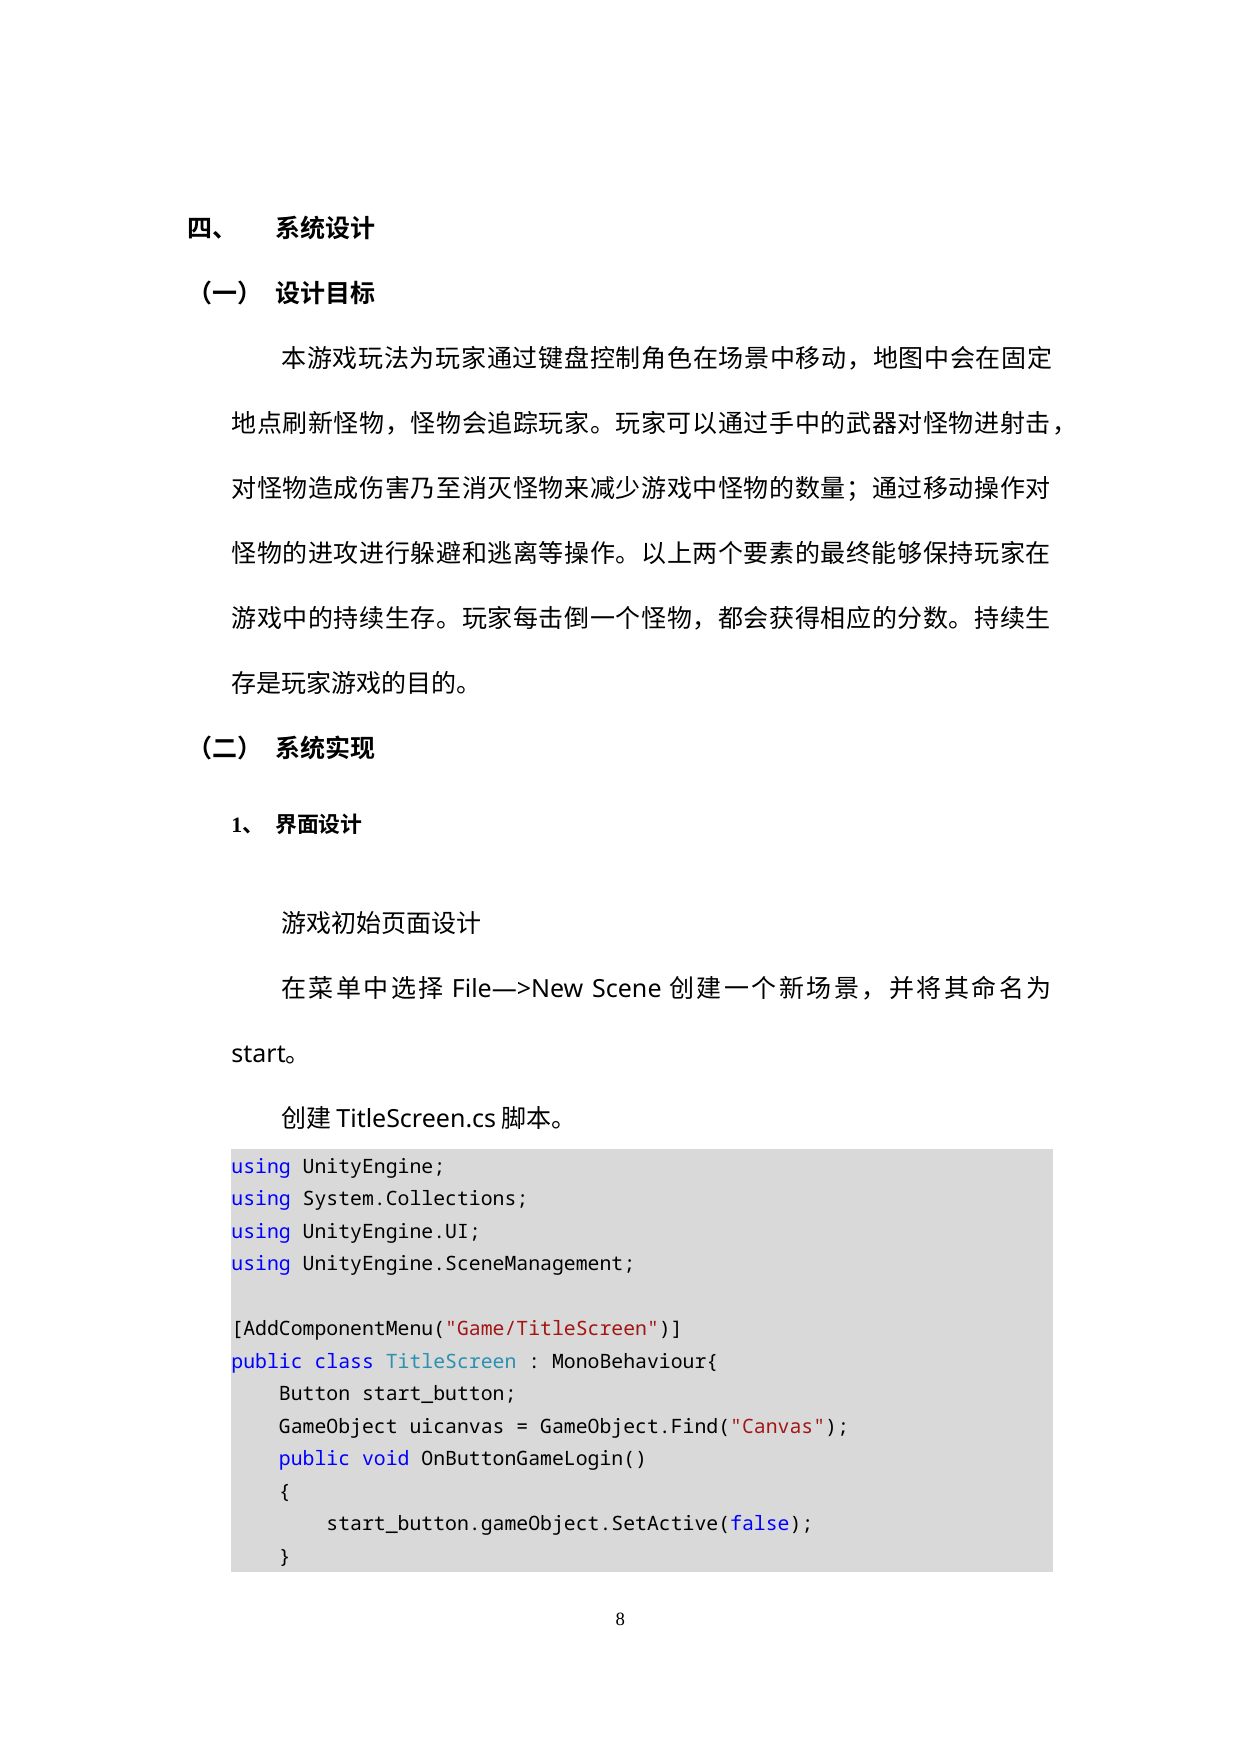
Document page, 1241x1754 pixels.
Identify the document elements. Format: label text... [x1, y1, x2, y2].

text { [231, 1474, 1053, 1507]
text } [231, 1539, 1053, 1572]
text using System.Collections; [231, 1182, 1053, 1214]
text Button start_button; [231, 1377, 1053, 1409]
text using UnityEngine.SceneManagement; [231, 1247, 1053, 1279]
text 游戏初始页面设计 [231, 889, 1053, 954]
text start_button.gameObject.SetActive(false); [231, 1507, 1053, 1539]
subtitle 系统实现 [187, 714, 1053, 779]
text 在菜单中选择File—>New Scene创建一个新场景，并将其命名为start。 [231, 954, 1053, 1084]
list 本游戏玩法为玩家通过键盘控制角色在场景中移动，地图中会在固定地点刷新怪物，怪物会追踪玩家。玩家可以通过手中的武器对怪物进射击，对怪物造成伤害乃至消灭怪物来减少游戏中怪物的数量；通过移动操作对怪物的进攻进行躲避和逃离等操作。以上两个要素的最终能够保持玩家在游戏中的持续生存。玩家每击倒一个怪物，都会获得相应的分数。持续生存是玩家游戏的目的。 [231, 324, 1053, 714]
text public class TitleScreen : MonoBehaviour{ [231, 1344, 1053, 1377]
text [AddComponentMenu("Game/TitleScreen")] [231, 1312, 1053, 1344]
subtitle 系统设计 [187, 194, 1053, 259]
subtitle 界面设计 [231, 807, 1053, 839]
subtitle 设计目标 [187, 259, 1053, 324]
text public void OnButtonGameLogin() [231, 1442, 1053, 1474]
text GameObject uicanvas = GameObject.Find("Canvas"); [231, 1409, 1053, 1442]
text 创建TitleScreen.cs脚本。 [231, 1084, 1053, 1149]
text using UnityEngine.UI; [231, 1214, 1053, 1247]
text using UnityEngine; [231, 1149, 1053, 1182]
